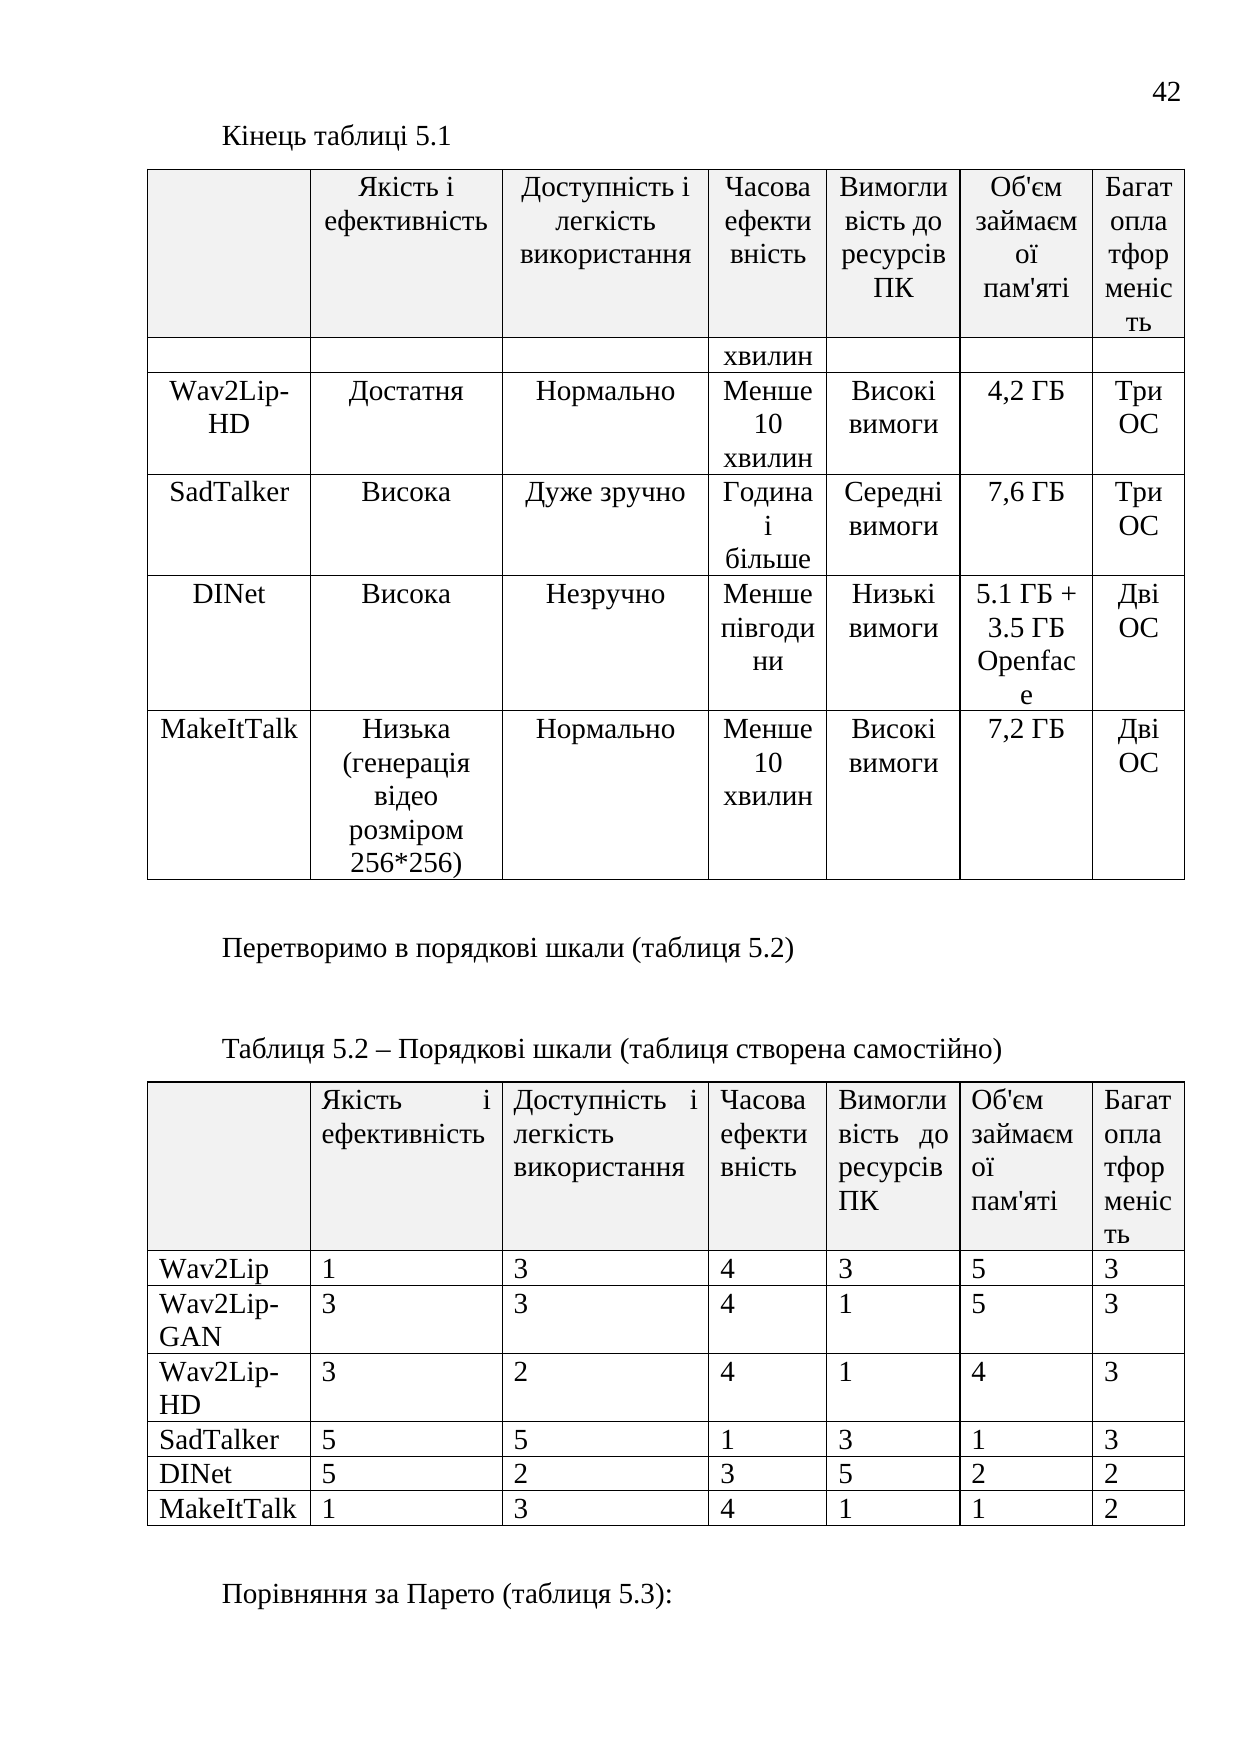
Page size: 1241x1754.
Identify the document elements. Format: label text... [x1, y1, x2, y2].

table_cell Менше 10 хвилин [709, 373, 826, 473]
table_header Об'єм займаємої пам'яті [961, 170, 1092, 337]
table_cell [1093, 338, 1184, 372]
table_cell 2 [961, 1457, 1092, 1490]
table_cell 3 [311, 1354, 502, 1421]
table_cell Достатня [311, 373, 502, 473]
table_cell Нормально [503, 711, 708, 879]
table_cell 4 [709, 1286, 826, 1353]
table_cell 5 [827, 1457, 959, 1490]
table_cell 5 [503, 1422, 708, 1456]
table_cell Три ОС [1093, 475, 1184, 575]
table_cell 1 [827, 1491, 959, 1525]
table_cell 5 [961, 1251, 1092, 1285]
table_cell Три ОС [1093, 373, 1184, 473]
table_header Часова ефективність [709, 170, 826, 337]
table_cell SadTalker [148, 475, 310, 575]
table_cell 3 [827, 1251, 959, 1285]
table_cell Низькі вимоги [827, 576, 959, 710]
text Таблиця 5.2 – Порядкові шкали (таблиця створена самостійно) [148, 1031, 1181, 1064]
table_cell 2 [503, 1354, 708, 1421]
table_cell 7,2 ГБ [961, 711, 1092, 879]
table_cell 3 [1093, 1286, 1184, 1353]
table_cell Нормально [503, 373, 708, 473]
table_cell MakeItTalk [148, 1491, 310, 1525]
table_cell Висока [311, 576, 502, 710]
table_cell 1 [311, 1491, 502, 1525]
table_cell Дві ОС [1093, 576, 1184, 710]
table_cell Wav2Lip-GAN [148, 1286, 310, 1353]
table_header Багатоплатформеність [1093, 1083, 1184, 1250]
table_cell Незручно [503, 576, 708, 710]
table_cell 5.1 ГБ + 3.5 ГБ Openface [961, 576, 1092, 710]
table_cell Дві ОС [1093, 711, 1184, 879]
table_cell 1 [827, 1286, 959, 1353]
table_cell 4 [961, 1354, 1092, 1421]
table_cell DINet [148, 576, 310, 710]
table_cell [148, 338, 310, 372]
table_cell Година і більше [709, 475, 826, 575]
table_cell Менше 10 хвилин [709, 711, 826, 879]
table_header Якість і ефективність [311, 170, 502, 337]
table_cell 4 [709, 1354, 826, 1421]
table_cell Wav2Lip-HD [148, 373, 310, 473]
table_cell Менше півгодини [709, 576, 826, 710]
table_cell DINet [148, 1457, 310, 1490]
table_cell [311, 338, 502, 372]
table_cell 5 [311, 1422, 502, 1456]
table_cell 3 [827, 1422, 959, 1456]
table_header Вимогливість до ресурсів ПК [827, 1083, 959, 1250]
table_cell 3 [1093, 1354, 1184, 1421]
table_cell Wav2Lip-HD [148, 1354, 310, 1421]
table_cell 7,6 ГБ [961, 475, 1092, 575]
table_cell 3 [503, 1286, 708, 1353]
table_cell 3 [1093, 1422, 1184, 1456]
table_cell 4,2 ГБ [961, 373, 1092, 473]
table_header Часова ефективність [709, 1083, 826, 1250]
table_cell MakeItTalk [148, 711, 310, 879]
table_cell 4 [709, 1251, 826, 1285]
table_cell 1 [827, 1354, 959, 1421]
table_header [148, 170, 310, 337]
table_cell [961, 338, 1092, 372]
table_cell 1 [709, 1422, 826, 1456]
table_cell Дуже зручно [503, 475, 708, 575]
table_cell 5 [961, 1286, 1092, 1353]
table_cell [827, 338, 959, 372]
table_cell Середні вимоги [827, 475, 959, 575]
table_cell 1 [311, 1251, 502, 1285]
table_cell Високі вимоги [827, 711, 959, 879]
table_cell 3 [1093, 1251, 1184, 1285]
table_cell Високі вимоги [827, 373, 959, 473]
table_header Доступність і легкість використання [503, 170, 708, 337]
table_cell 1 [961, 1422, 1092, 1456]
table_cell хвилин [709, 338, 826, 372]
table_header [148, 1083, 310, 1250]
table_cell Низька (генерація відео розміром 256*256) [311, 711, 502, 879]
table_cell 5 [311, 1457, 502, 1490]
table_cell 3 [311, 1286, 502, 1353]
table_cell 2 [1093, 1491, 1184, 1525]
text Перетворимо в порядкові шкали (таблиця 5.2) [148, 930, 1181, 964]
table_cell SadTalker [148, 1422, 310, 1456]
table_header Об'єм займаємої пам'яті [961, 1083, 1092, 1250]
table_cell 1 [961, 1491, 1092, 1525]
table_header Якість і ефективність [311, 1083, 502, 1250]
table_cell 2 [1093, 1457, 1184, 1490]
table_header Багатоплатформеність [1093, 170, 1184, 337]
text Кінець таблиці 5.1 [148, 118, 1181, 152]
table_cell 3 [709, 1457, 826, 1490]
table_cell 3 [503, 1251, 708, 1285]
text Порівняння за Парето (таблиця 5.3): [148, 1576, 1181, 1609]
table_cell 4 [709, 1491, 826, 1525]
table_header Доступність і легкість використання [503, 1083, 708, 1250]
table_cell 2 [503, 1457, 708, 1490]
table_cell Wav2Lip [148, 1251, 310, 1285]
table_cell 3 [503, 1491, 708, 1525]
table_cell Висока [311, 475, 502, 575]
table_cell [503, 338, 708, 372]
table_header Вимогливість до ресурсів ПК [827, 170, 959, 337]
